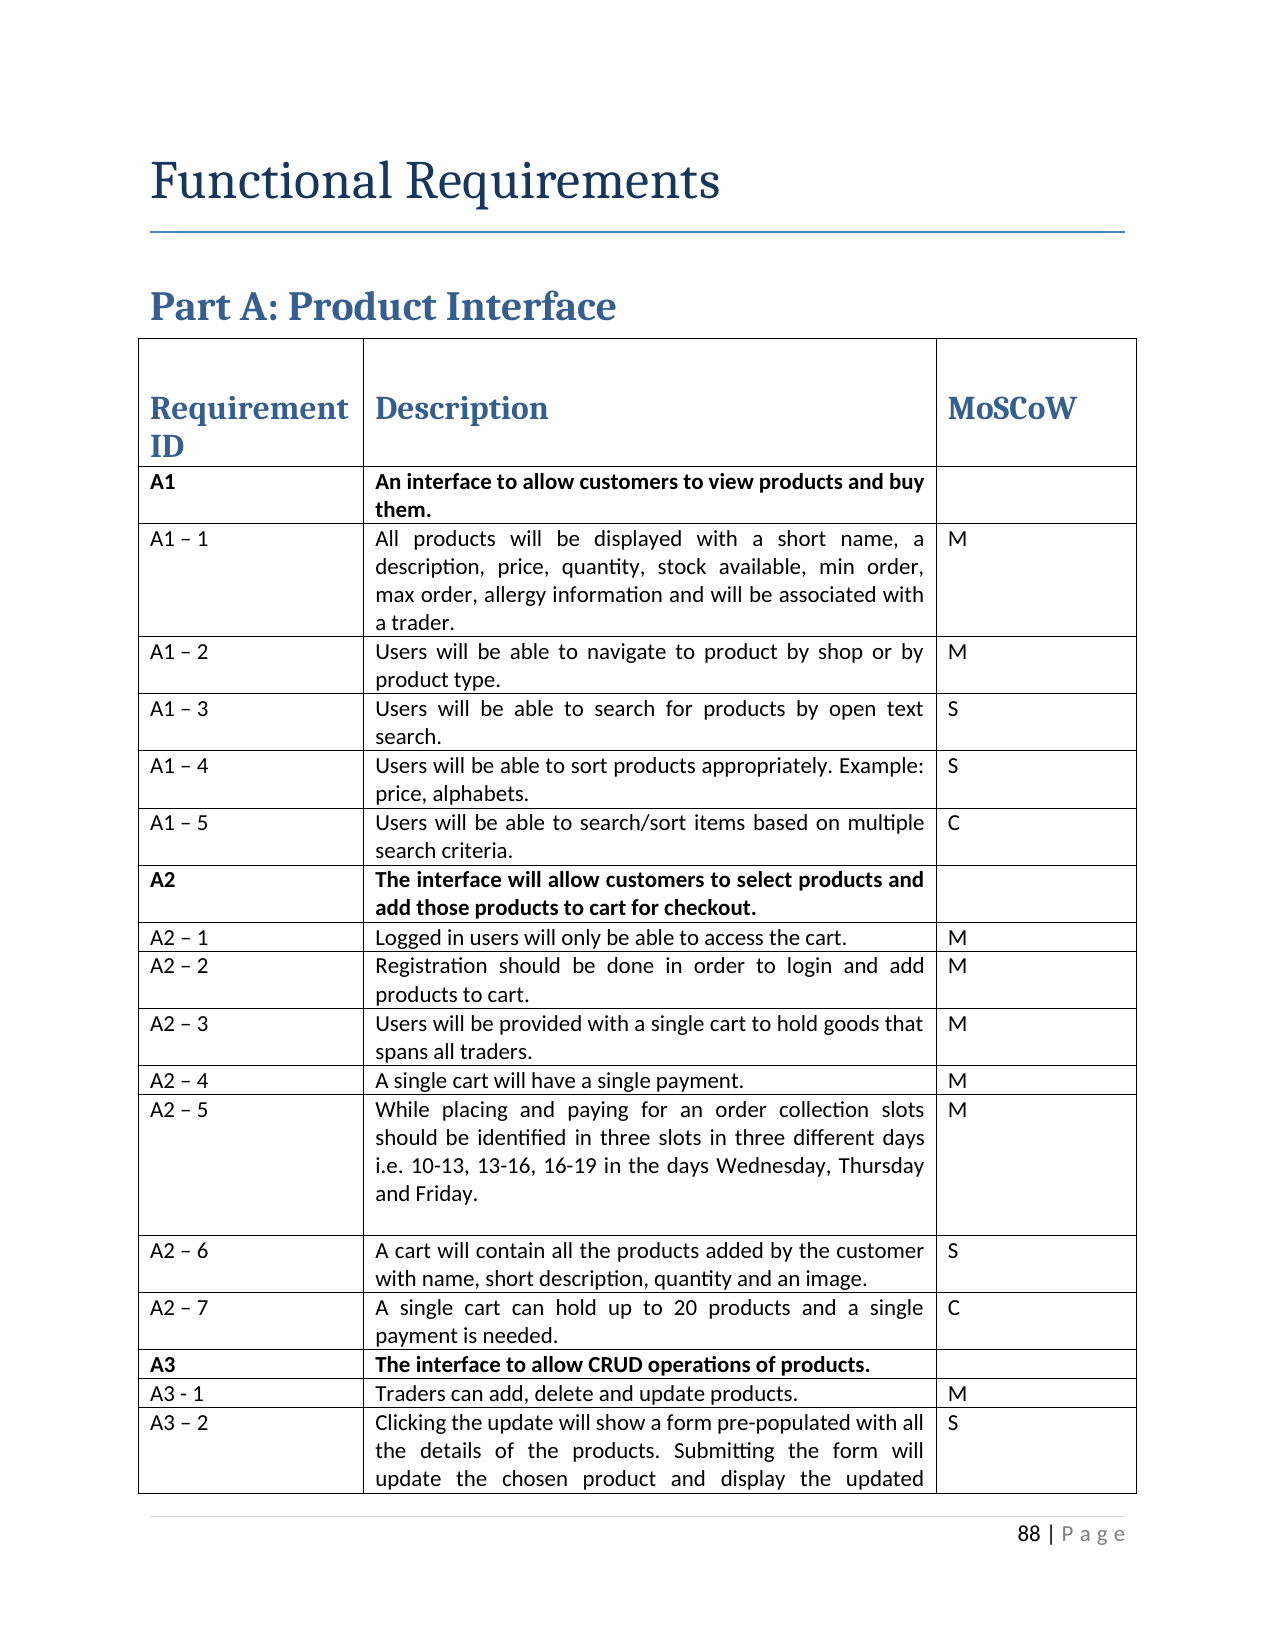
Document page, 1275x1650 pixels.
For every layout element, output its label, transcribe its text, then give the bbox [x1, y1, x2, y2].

table_cell M [937, 1066, 1136, 1094]
table_cell All products will be displayed with a short name, a description, price, quantity, stock available, min order, max order, allergy information and will be associated with a trader. [364, 524, 936, 636]
table_header Description [364, 339, 936, 466]
table_cell A2 [139, 866, 363, 922]
table_cell A1 – 5 [139, 809, 363, 864]
table_cell M [937, 923, 1136, 951]
table_cell A2 – 4 [139, 1066, 363, 1094]
table_cell M [937, 1379, 1136, 1407]
table_cell A3 – 2 [139, 1408, 363, 1492]
table_cell A3 - 1 [139, 1379, 363, 1407]
table_cell The interface to allow CRUD operations of products. [364, 1350, 936, 1378]
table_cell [364, 1408, 936, 1492]
text Part A: Product Interface [150, 283, 1125, 331]
table_cell A1 – 2 [139, 637, 363, 693]
table_cell An interface to allow customers to view products and buy them. [364, 467, 936, 523]
table_cell A2 – 7 [139, 1293, 363, 1349]
table_cell Users will be able to search for products by open text search. [364, 694, 936, 750]
table_cell The interface will allow customers to select products and add those products to cart for checkout. [364, 866, 936, 922]
table_cell A2 – 6 [139, 1236, 363, 1292]
table_cell Users will be able to navigate to product by shop or by product type. [364, 637, 936, 693]
table_cell S [937, 694, 1136, 750]
table_cell M [937, 952, 1136, 1008]
table_cell [937, 866, 1136, 922]
table_cell A1 – 3 [139, 694, 363, 750]
table_cell A cart will contain all the products added by the customer with name, short description, quantity and an image. [364, 1236, 936, 1292]
table_cell S [937, 751, 1136, 807]
table_cell M [937, 637, 1136, 693]
table_cell [937, 467, 1136, 523]
table_cell Logged in users will only be able to access the cart. [364, 923, 936, 951]
table_cell A single cart will have a single payment. [364, 1066, 936, 1094]
table_cell A2 – 5 [139, 1095, 363, 1235]
table_cell S [937, 1408, 1136, 1492]
table_cell M [937, 524, 1136, 636]
table_cell Traders can add, delete and update products. [364, 1379, 936, 1407]
table_cell A2 – 2 [139, 952, 363, 1008]
table_cell [937, 1350, 1136, 1378]
table_cell Users will be provided with a single cart to hold goods that spans all traders. [364, 1009, 936, 1065]
table_cell A2 – 1 [139, 923, 363, 951]
table_cell A1 [139, 467, 363, 523]
table_cell M [937, 1009, 1136, 1065]
table_cell M [937, 1095, 1136, 1235]
table_cell A2 – 3 [139, 1009, 363, 1065]
table_cell A3 [139, 1350, 363, 1378]
text Functional Requirements [150, 150, 1125, 231]
table_cell S [937, 1236, 1136, 1292]
table_header MoSCoW [937, 339, 1136, 466]
table_cell A single cart can hold up to 20 products and a single payment is needed. [364, 1293, 936, 1349]
table_cell Users will be able to search/sort items based on multiple search criteria. [364, 809, 936, 864]
table_cell Registration should be done in order to login and add products to cart. [364, 952, 936, 1008]
table_cell A1 – 1 [139, 524, 363, 636]
table_cell Users will be able to sort products appropriately. Example: price, alphabets. [364, 751, 936, 807]
table_cell While placing and paying for an order collection slots should be identified in three slots in three different days i.e. 10-13, 13-16, 16-19 in the days Wednesday, Thursday and Friday. [364, 1095, 936, 1235]
table_header Requirement ID [139, 339, 363, 466]
table_cell C [937, 1293, 1136, 1349]
table_cell A1 – 4 [139, 751, 363, 807]
table_cell C [937, 809, 1136, 864]
